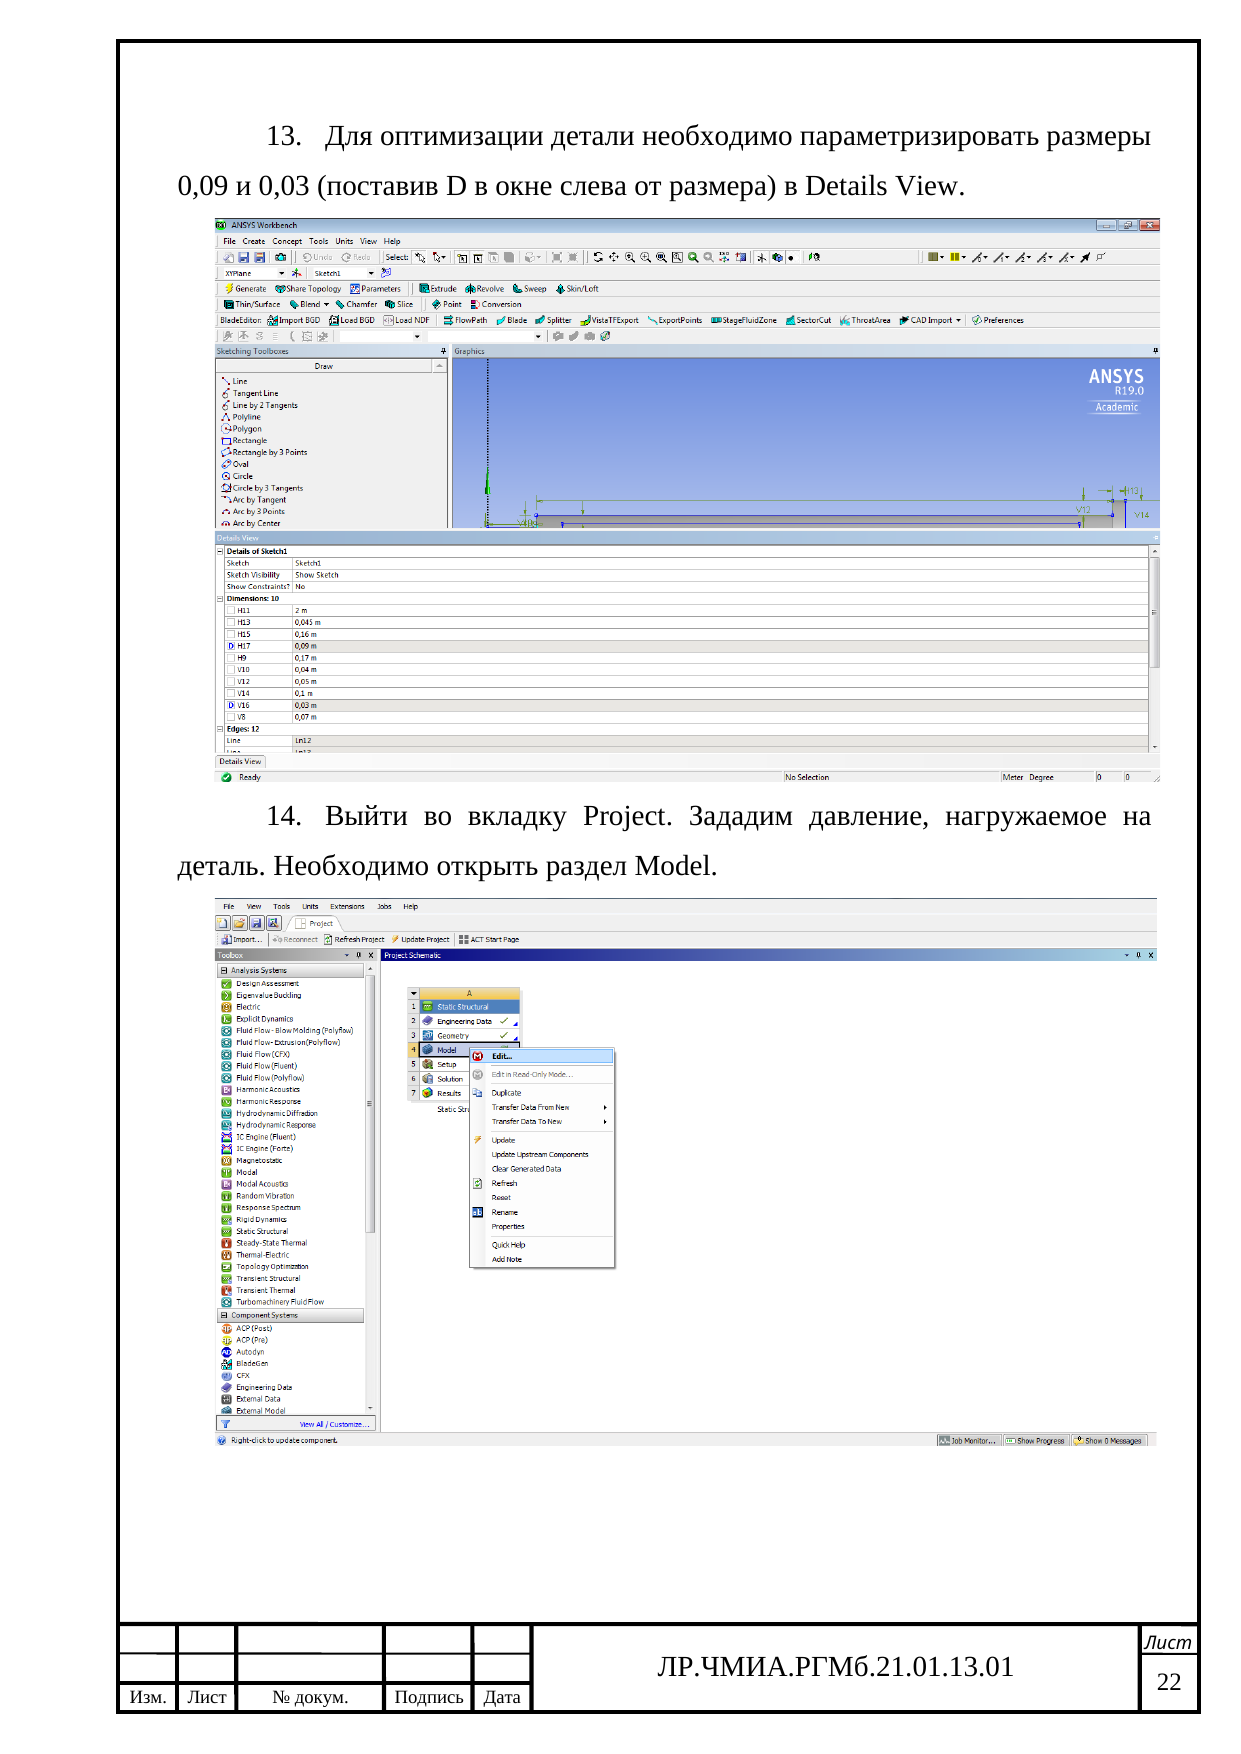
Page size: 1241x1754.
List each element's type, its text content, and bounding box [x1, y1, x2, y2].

picture [214, 898, 1157, 1446]
text Для оптимизации детали необходимо параметризировать размеры 0,09 и 0,03 (поставив D в окне слева от размера) в Details View. [177, 118, 1152, 202]
text Выйти во вкладку Project. Зададим давление, нагружаемое на деталь. Необходимо открыть раздел Model. [177, 798, 1152, 882]
picture [214, 218, 1161, 782]
